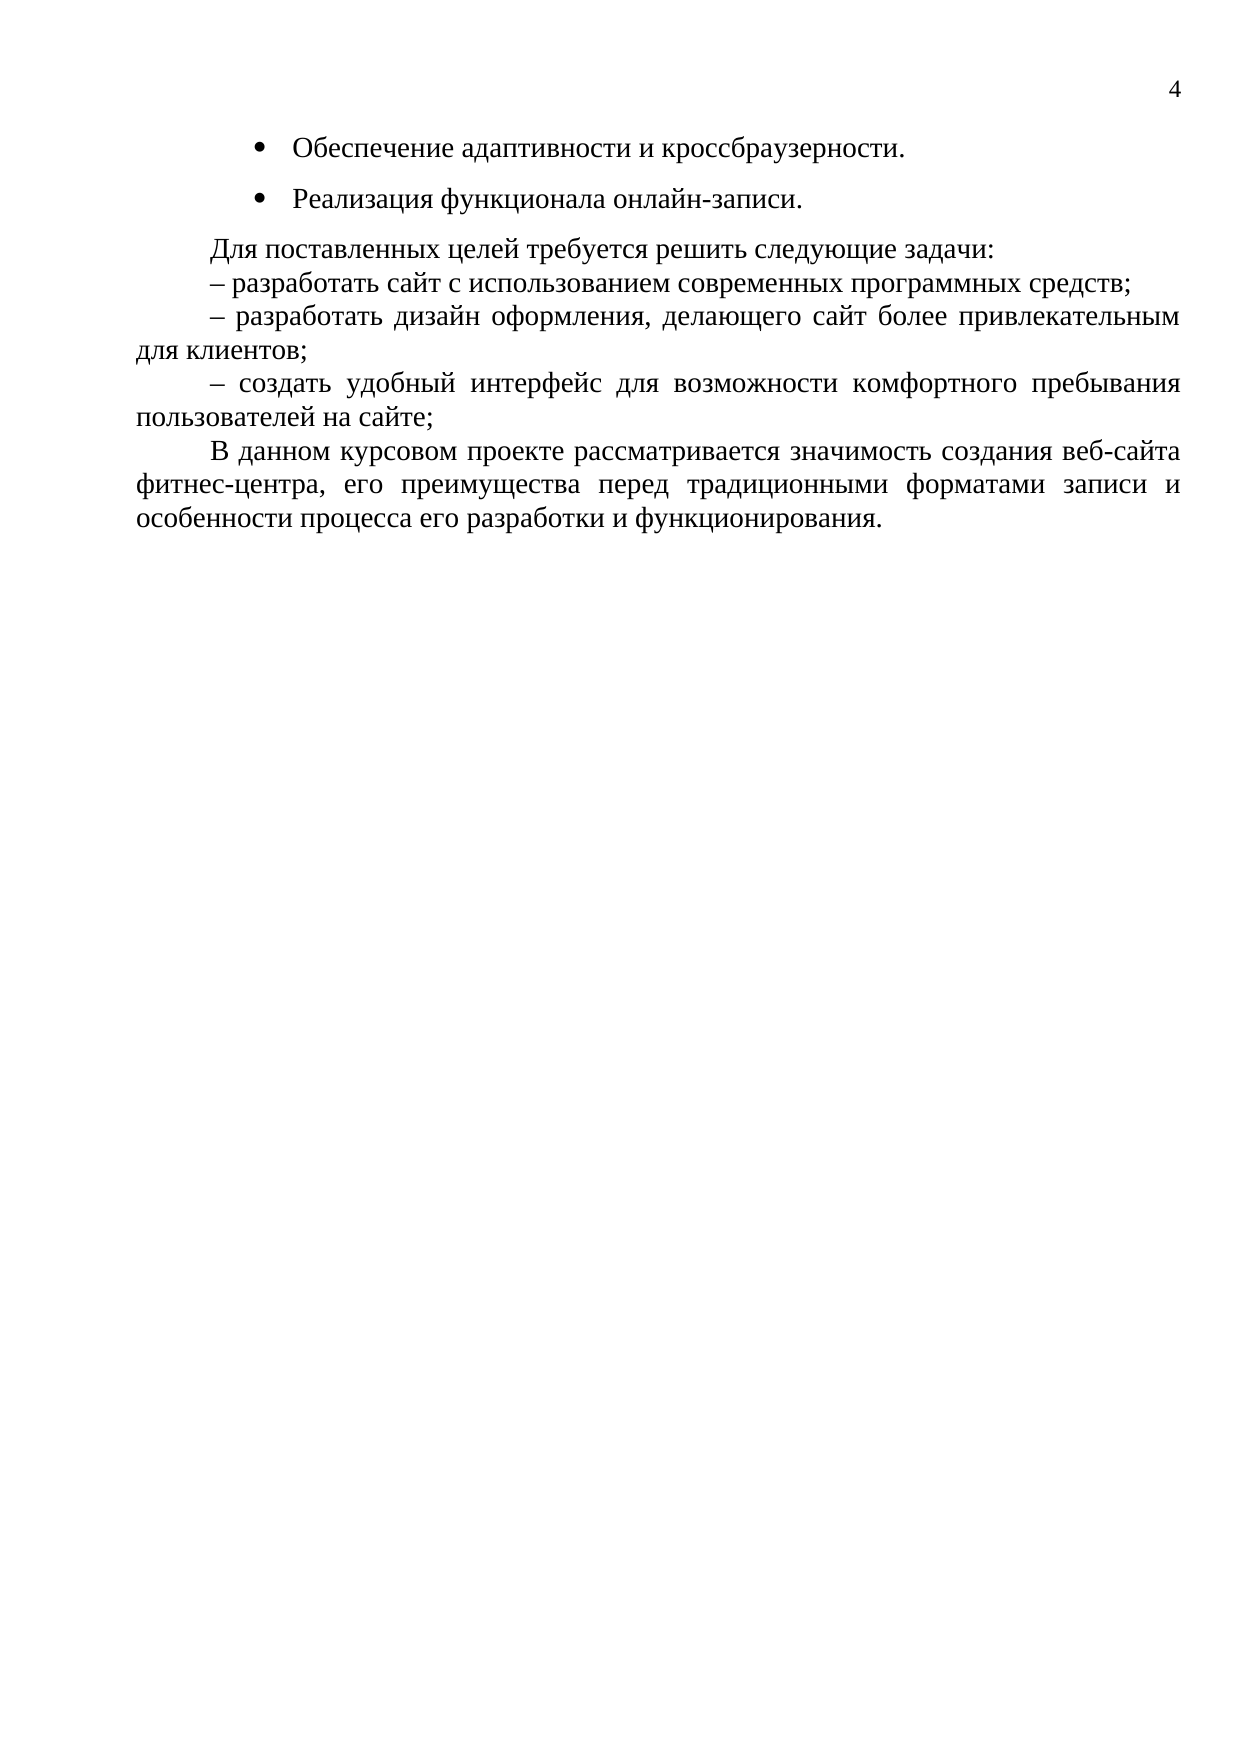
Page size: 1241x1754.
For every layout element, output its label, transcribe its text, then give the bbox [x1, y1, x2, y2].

list Обеспечение адаптивности и кроссбраузерности. [254, 131, 1181, 164]
list Реализация функционала онлайн-записи. [254, 181, 1181, 215]
text – разработать дизайн оформления, делающего сайт более привлекательным для клиентов; [136, 298, 1181, 366]
text – разработать сайт с использованием современных программных средств; [136, 265, 1181, 298]
text В данном курсовом проекте рассматривается значимость создания веб-сайта фитнес-центра, его преимущества перед традиционными форматами записи и особенности процесса его разработки и функционирования. [136, 433, 1181, 533]
text – создать удобный интерфейс для возможности комфортного пребывания пользователей на сайте; [136, 366, 1181, 433]
text Для поставленных целей требуется решить следующие задачи: [136, 231, 1181, 265]
